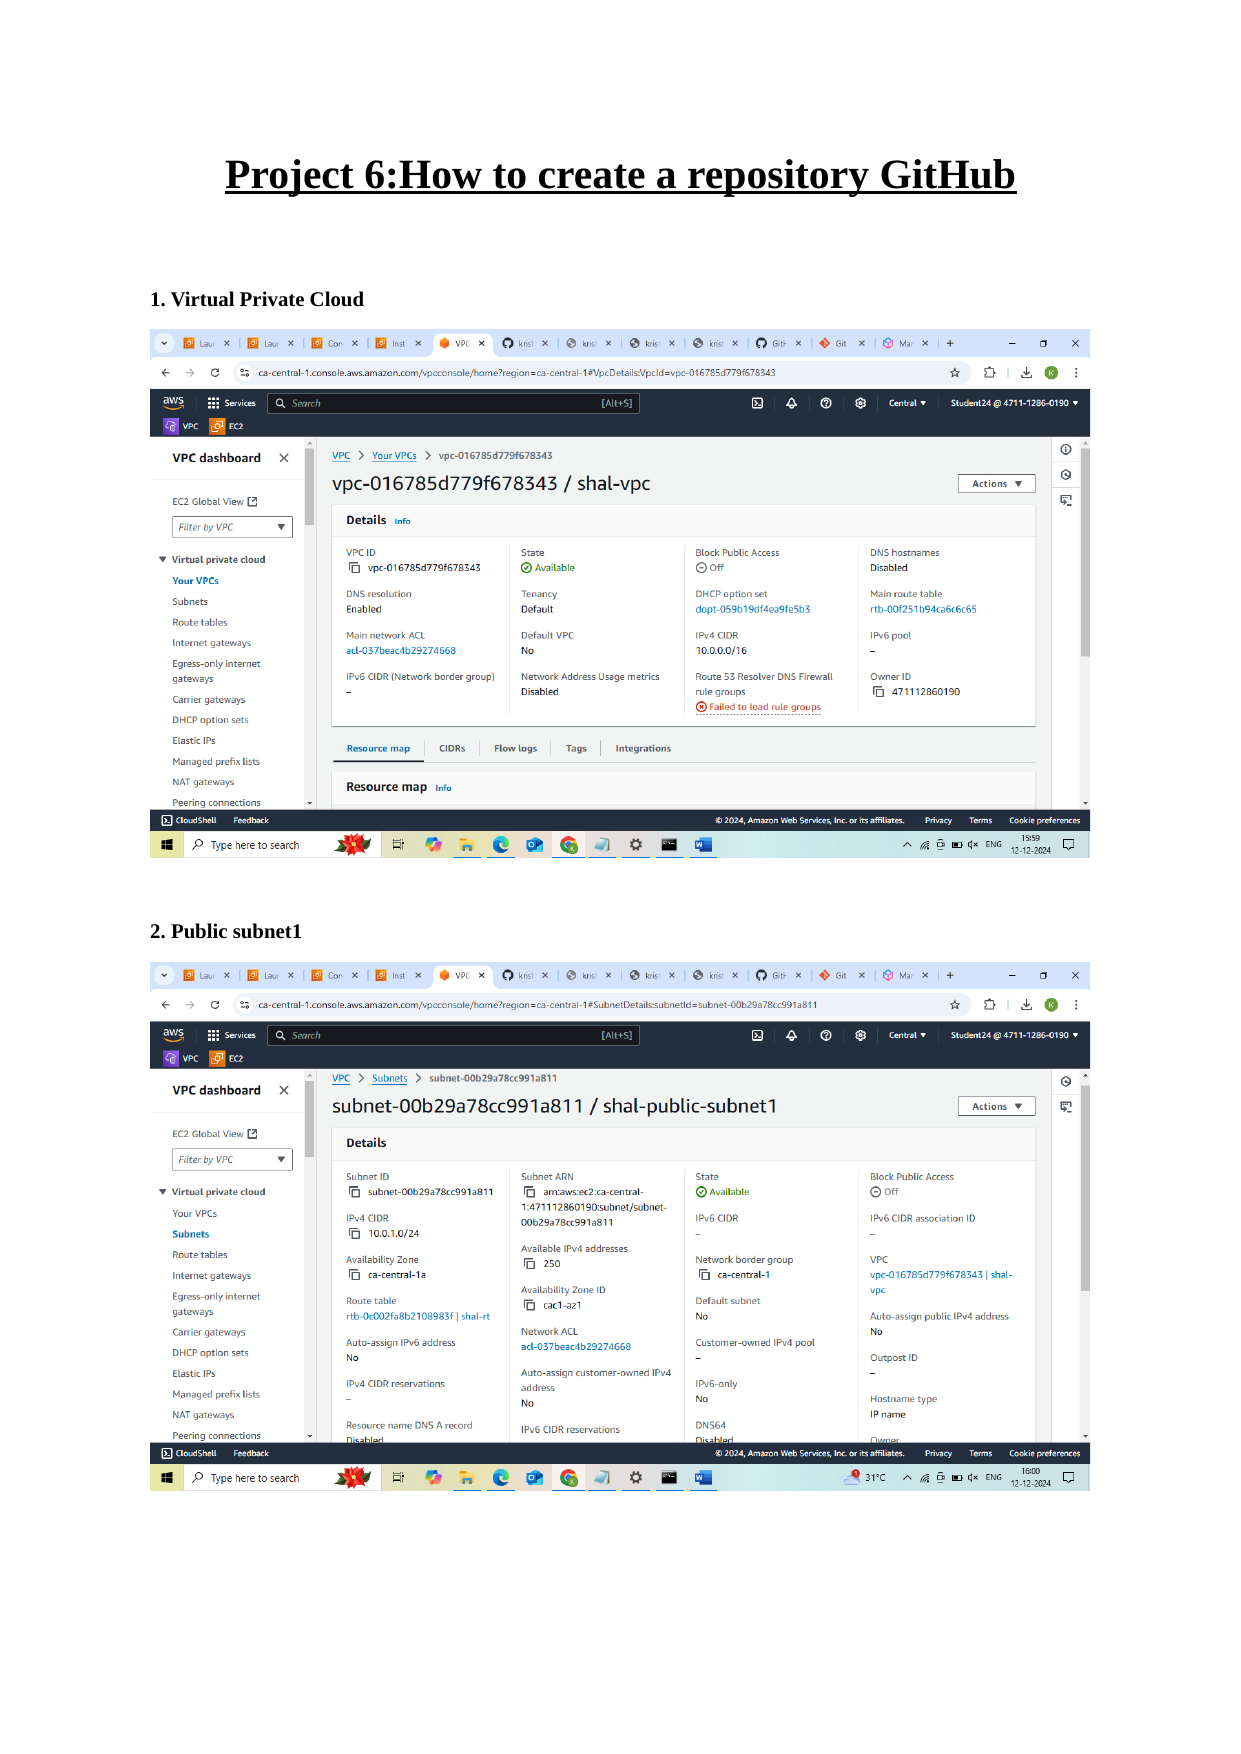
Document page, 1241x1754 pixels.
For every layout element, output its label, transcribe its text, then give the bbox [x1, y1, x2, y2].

picture [150, 962, 1091, 1491]
text 1. Virtual Private Cloud [150, 287, 1090, 311]
picture [150, 329, 1091, 858]
text 2. Public subnet1 [150, 919, 1090, 943]
text Project 6:How to create a repository GitHub [150, 150, 1090, 198]
